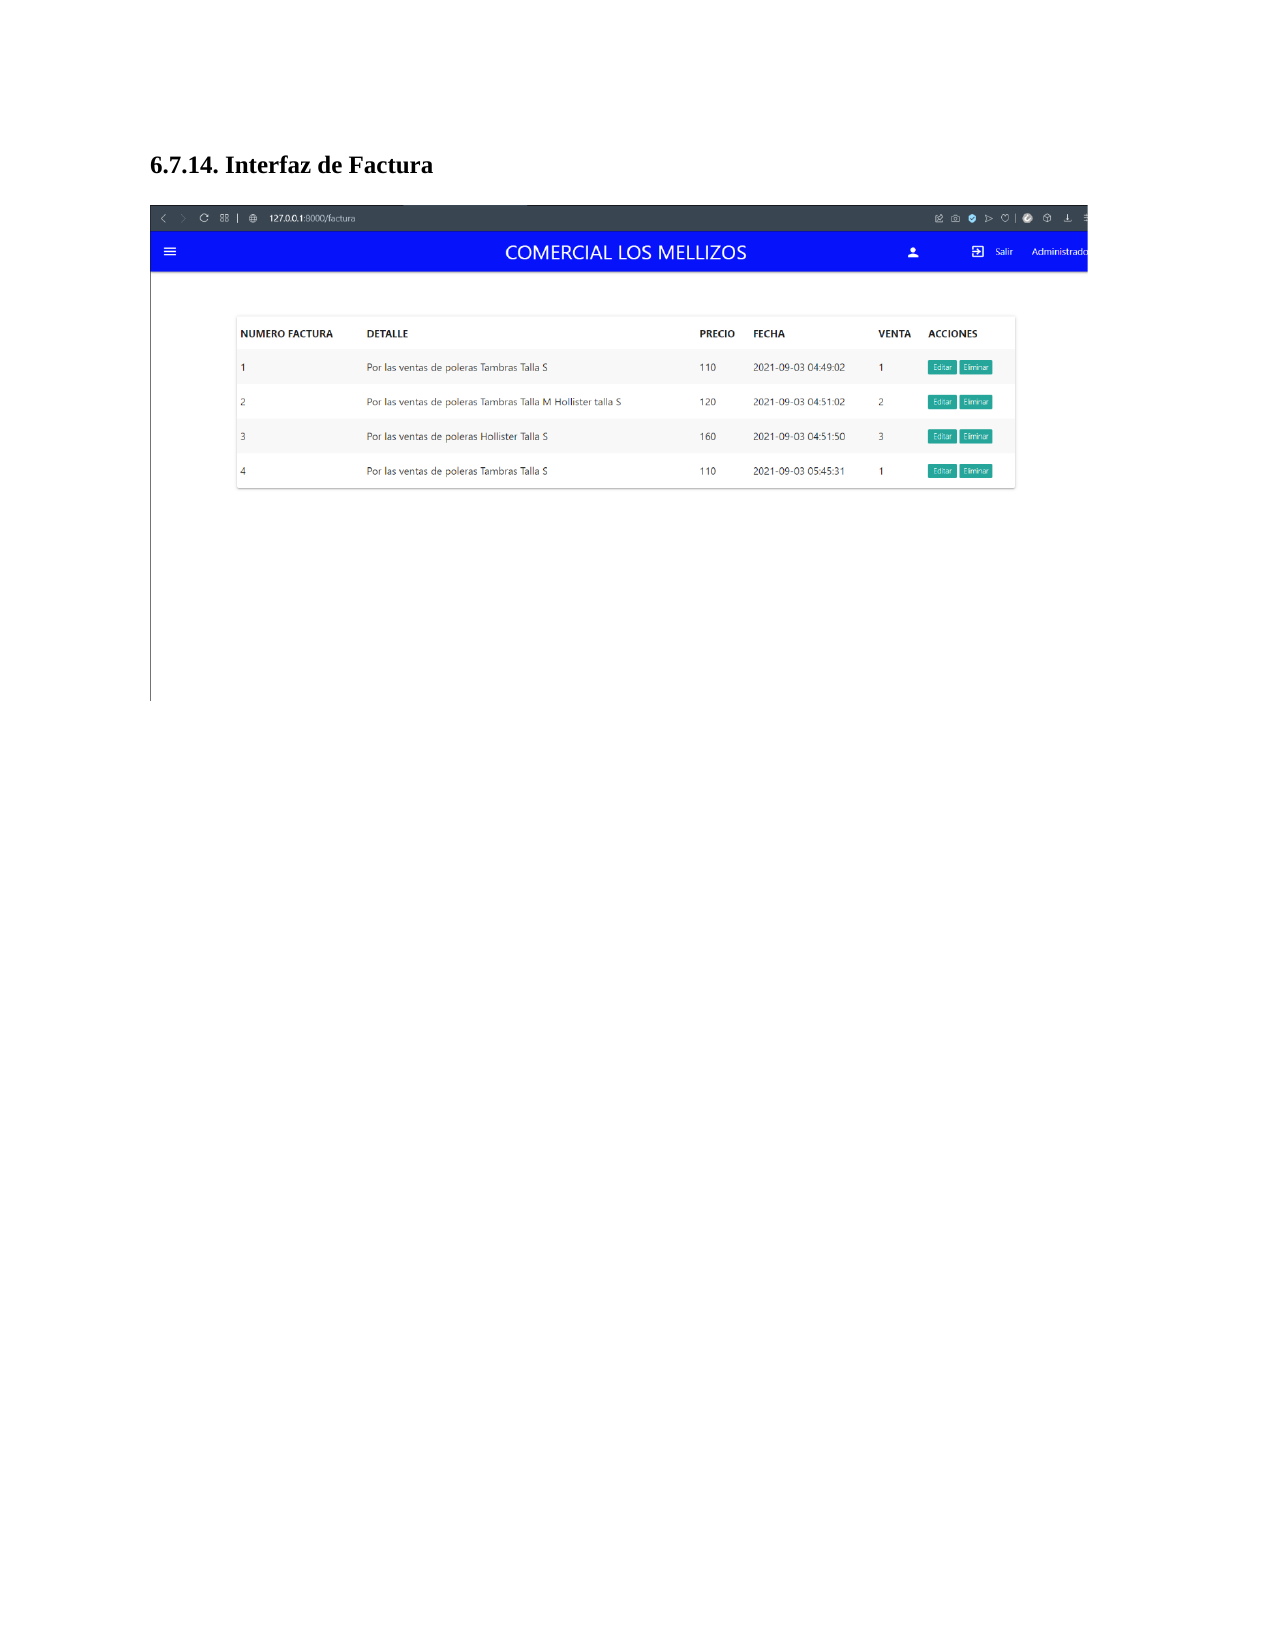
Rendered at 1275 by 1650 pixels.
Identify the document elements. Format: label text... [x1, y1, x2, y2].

picture [150, 205, 1088, 701]
subtitle Interfaz de Factura [150, 150, 1125, 179]
